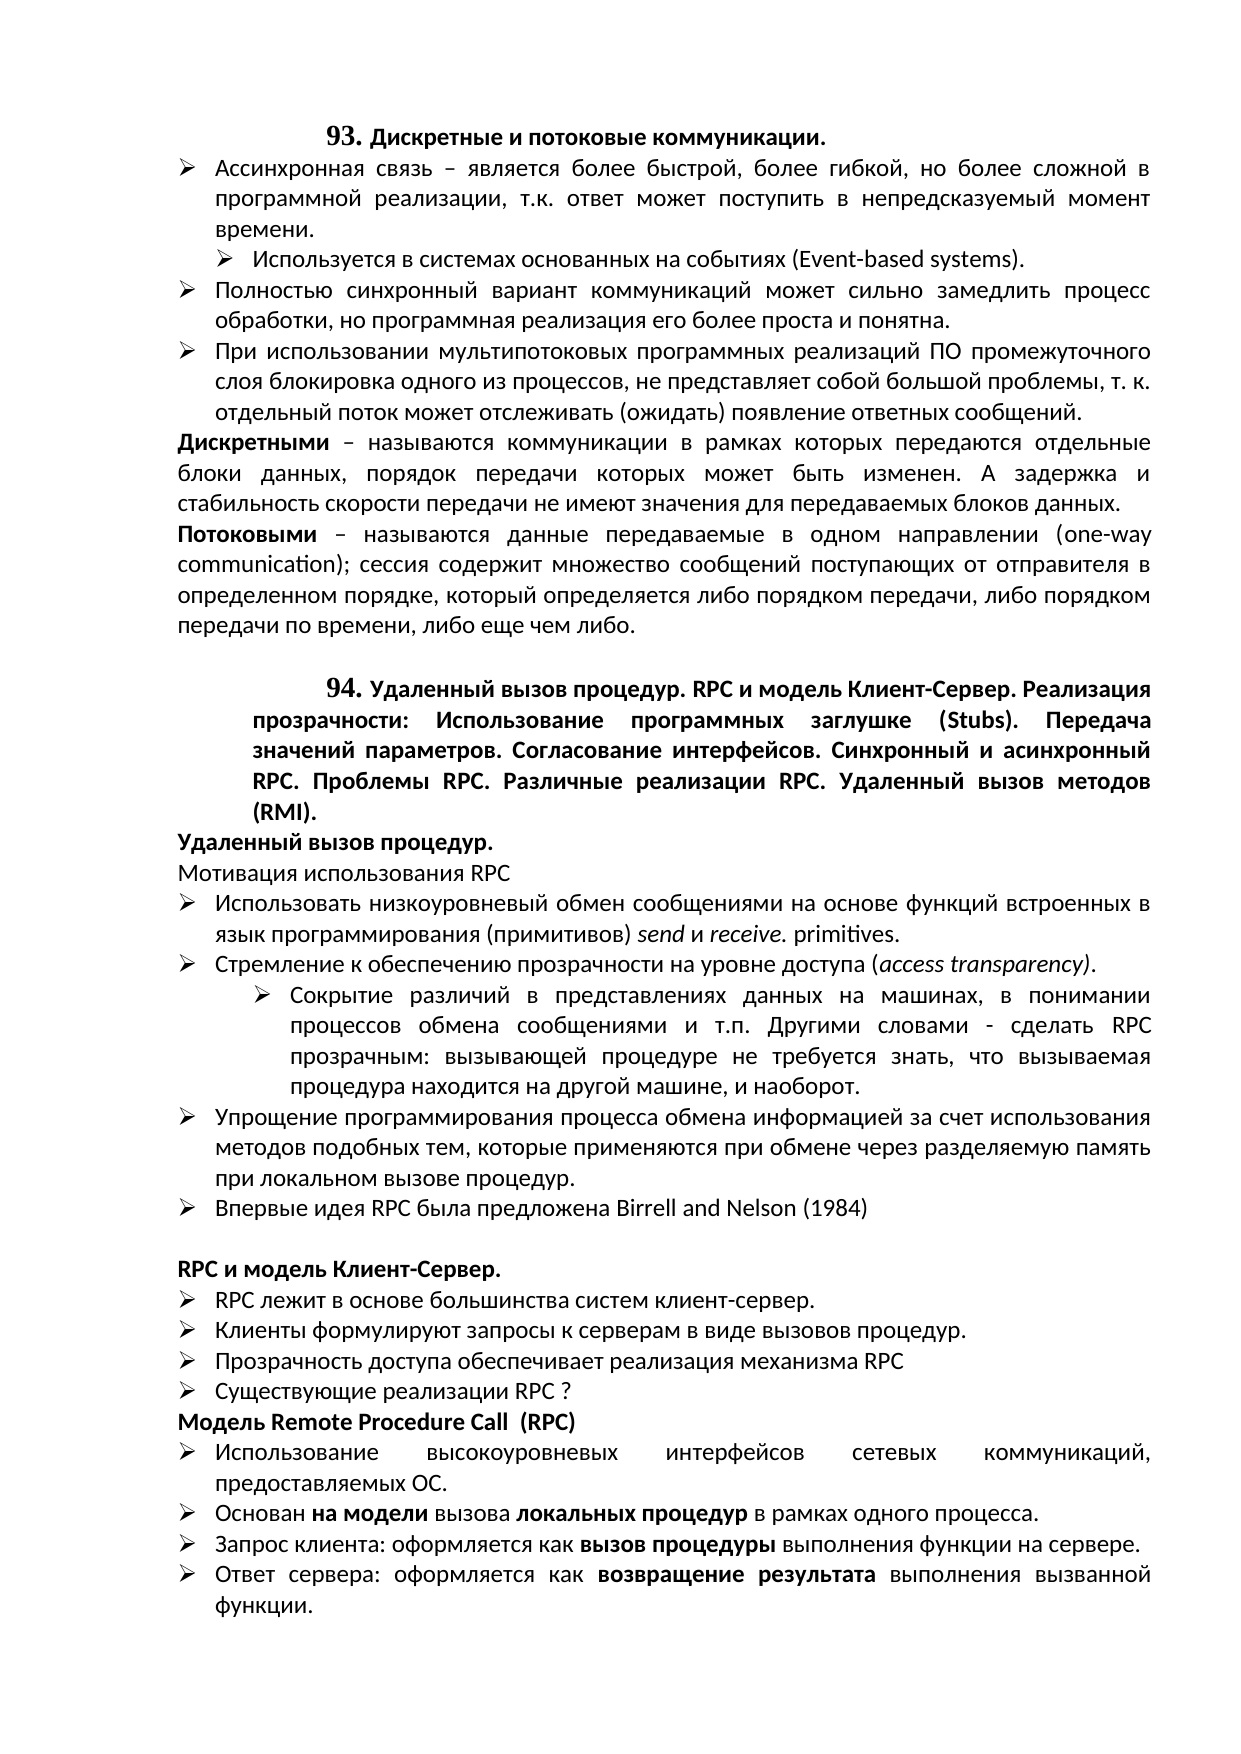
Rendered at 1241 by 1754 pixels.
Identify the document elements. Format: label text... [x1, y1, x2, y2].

list Удаленный вызов процедур. RPC и модель Клиент-Сервер. Реализация прозрачности: Использование программных заглушке (Stubs). Передача значений параметров. Согласование интерфейсов. Синхронный и асинхронный RPC. Проблемы RPC. Различные реализации RPC. Удаленный вызов методов (RMI). [252, 671, 1152, 826]
text RPC и модель Клиент-Сервер. [177, 1253, 1152, 1284]
list Полностью синхронный вариант коммуникаций может сильно замедлить процесс обработки, но программная реализация его более проста и понятна. [177, 274, 1152, 335]
text Удаленный вызов процедур. [177, 826, 1152, 857]
list Использование высокоуровневых интерфейсов сетевых коммуникаций, предоставляемых ОС. [177, 1437, 1152, 1498]
list Запрос клиента: оформляется как вызов процедуры выполнения функции на сервере. [177, 1528, 1152, 1559]
list RPC лежит в основе большинства систем клиент-сервер. [177, 1284, 1152, 1314]
list Использовать низкоуровневый обмен сообщениями на основе функций встроенных в язык программирования (примитивов) send и receive. primitives. [177, 887, 1152, 948]
text Потоковыми – называются данные передаваемые в одном направлении (one-way communication); сессия содержит множество сообщений поступающих от отправителя в определенном порядке, который определяется либо порядком передачи, либо порядком передачи по времени, либо еще чем либо. [177, 518, 1152, 640]
list Упрощение программирования процесса обмена информацией за счет использования методов подобных тем, которые применяются при обмене через разделяемую память при локальном вызове процедур. [177, 1101, 1152, 1192]
text Модель Remote Procedure Call (RPC) [177, 1406, 1152, 1437]
list Используется в системах основанных на событиях (Event-based systems). [215, 243, 1152, 274]
list Стремление к обеспечению прозрачности на уровне доступа (access transparency). [177, 948, 1152, 979]
list Ассинхронная связь – является более быстрой, более гибкой, но более сложной в программной реализации, т.к. ответ может поступить в непредсказуемый момент времени. [177, 152, 1152, 243]
list Впервые идея RPC была предложена Birrell and Nelson (1984) [177, 1192, 1152, 1223]
list Ответ сервера: оформляется как возвращение результата выполнения вызванной функции. [177, 1559, 1152, 1620]
list Дискретные и потоковые коммуникации. [252, 118, 1152, 152]
list Прозрачность доступа обеспечивает реализация механизма RPC [177, 1345, 1152, 1376]
list Клиенты формулируют запросы к серверам в виде вызовов процедур. [177, 1314, 1152, 1345]
list При использовании мультипотоковых программных реализаций ПО промежуточного слоя блокировка одного из процессов, не представляет собой большой проблемы, т. к. отдельный поток может отслеживать (ожидать) появление ответных сообщений. [177, 335, 1152, 426]
list Основан на модели вызова локальных процедур в рамках одного процесса. [177, 1498, 1152, 1528]
list Сокрытие различий в представлениях данных на машинах, в понимании процессов обмена сообщениями и т.п. Другими словами - сделать RPC прозрачным: вызывающей процедуре не требуется знать, что вызываемая процедура находится на другой машине, и наоборот. [252, 979, 1152, 1101]
text Дискретными – называются коммуникации в рамках которых передаются отдельные блоки данных, порядок передачи которых может быть изменен. А задержка и стабильность скорости передачи не имеют значения для передаваемых блоков данных. [177, 426, 1152, 518]
list Существующие реализации RPC ? [177, 1376, 1152, 1406]
text Мотивация использования RPC [177, 857, 1152, 887]
